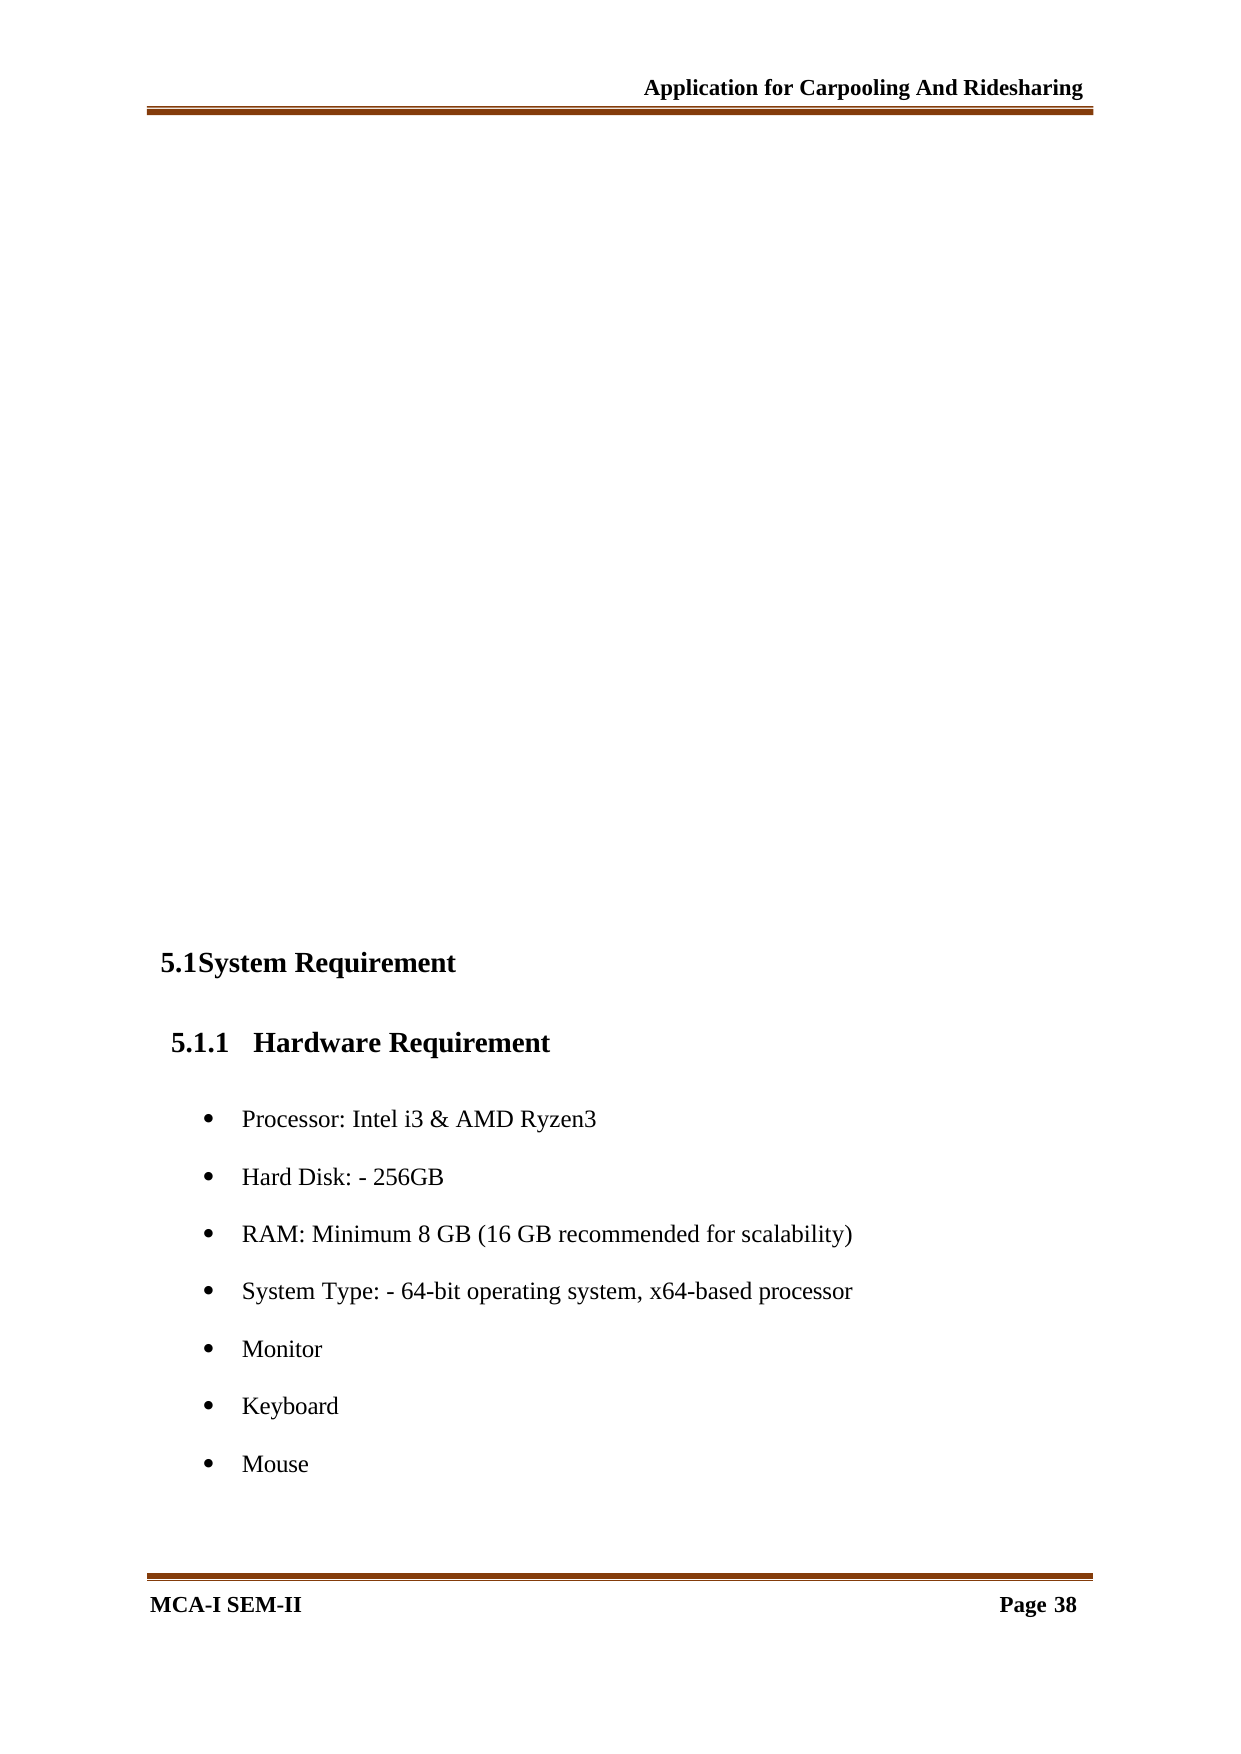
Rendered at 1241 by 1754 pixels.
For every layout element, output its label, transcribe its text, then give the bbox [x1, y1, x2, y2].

list Monitor [204, 1334, 1090, 1362]
list Processor: Intel i3 & AMD Ryzen3 [204, 1104, 1090, 1133]
list RAM: Minimum 8 GB (16 GB recommended for scalability) [204, 1219, 1090, 1248]
list System Type: - 64-bit operating system, x64-based processor [204, 1276, 1090, 1305]
list Hardware Requirement [171, 1025, 1090, 1059]
list Keyboard [204, 1391, 1090, 1420]
list System Requirement [160, 946, 1090, 979]
list Hard Disk: - 256GB [204, 1162, 1090, 1191]
list Mouse [204, 1449, 1090, 1478]
